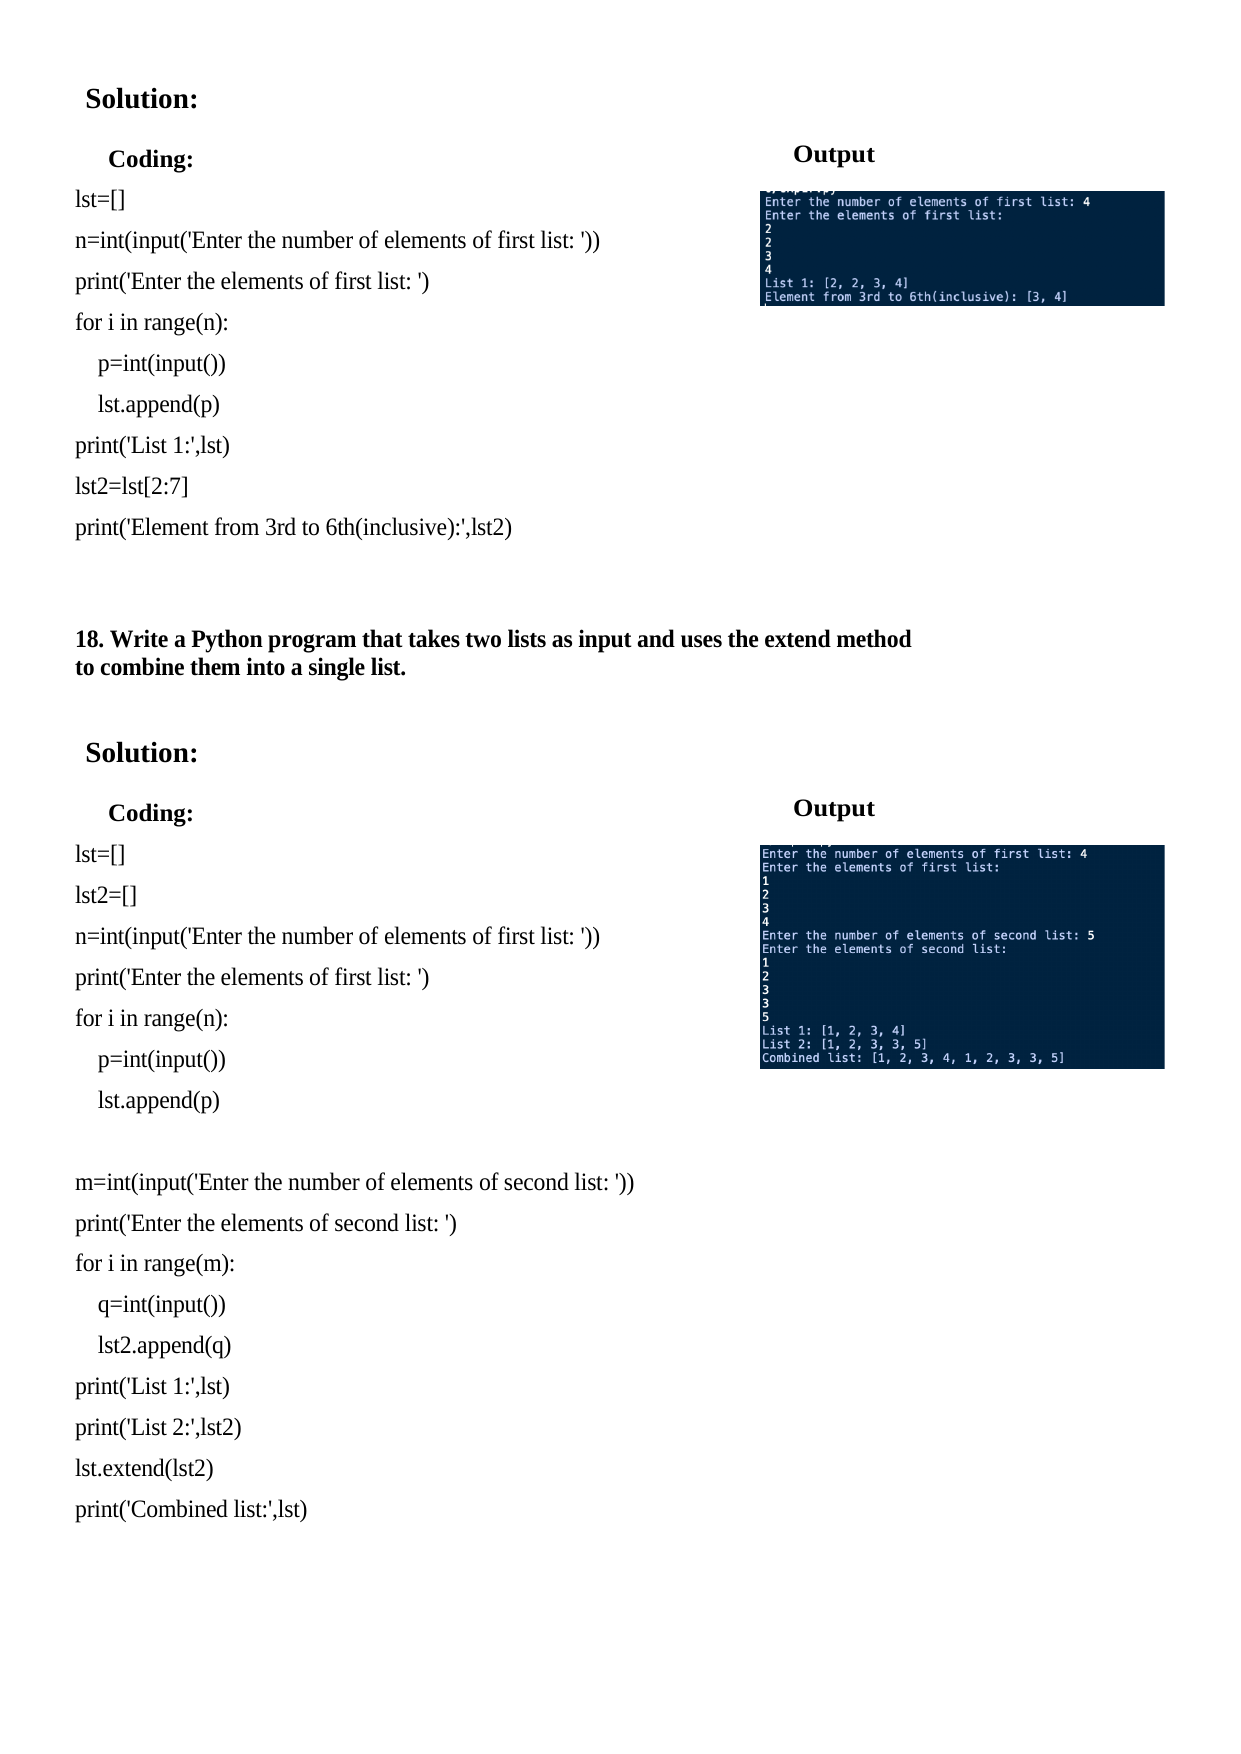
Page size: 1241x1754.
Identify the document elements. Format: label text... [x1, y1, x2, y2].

table_header Coding: lst=[] n=int(input('Enter the number of elements of first list: ')) print('Enter the elements of first list: ') for i in range(n): p=int(input()) lst.append(p) print('List 1:',lst) lst2=lst[2:7] print('Element from 3rd to 6th(inclusive):',lst2) [64, 116, 748, 623]
table_header Coding: lst=[] lst2=[] n=int(input('Enter the number of elements of first list: ')) print('Enter the elements of first list: ') for i in range(n): p=int(input()) lst.append(p) m=int(input('Enter the number of elements of second list: ')) print('Enter the elements of second list: ') for i in range(m): q=int(input()) lst2.append(q) print('List 1:',lst) print('List 2:',lst2) lst.extend(lst2) print('Combined list:',lst) [64, 770, 748, 1564]
list 18. Write a Python program that takes two lists as input and uses the extend method [75, 624, 1165, 652]
picture [760, 845, 1165, 1069]
subtitle Solution: [85, 736, 1165, 769]
table_header Output [749, 116, 1176, 623]
picture [760, 191, 1165, 306]
list to combine them into a single list. [75, 652, 1165, 681]
table_header Output [749, 770, 1176, 1564]
subtitle Solution: [85, 81, 1165, 114]
